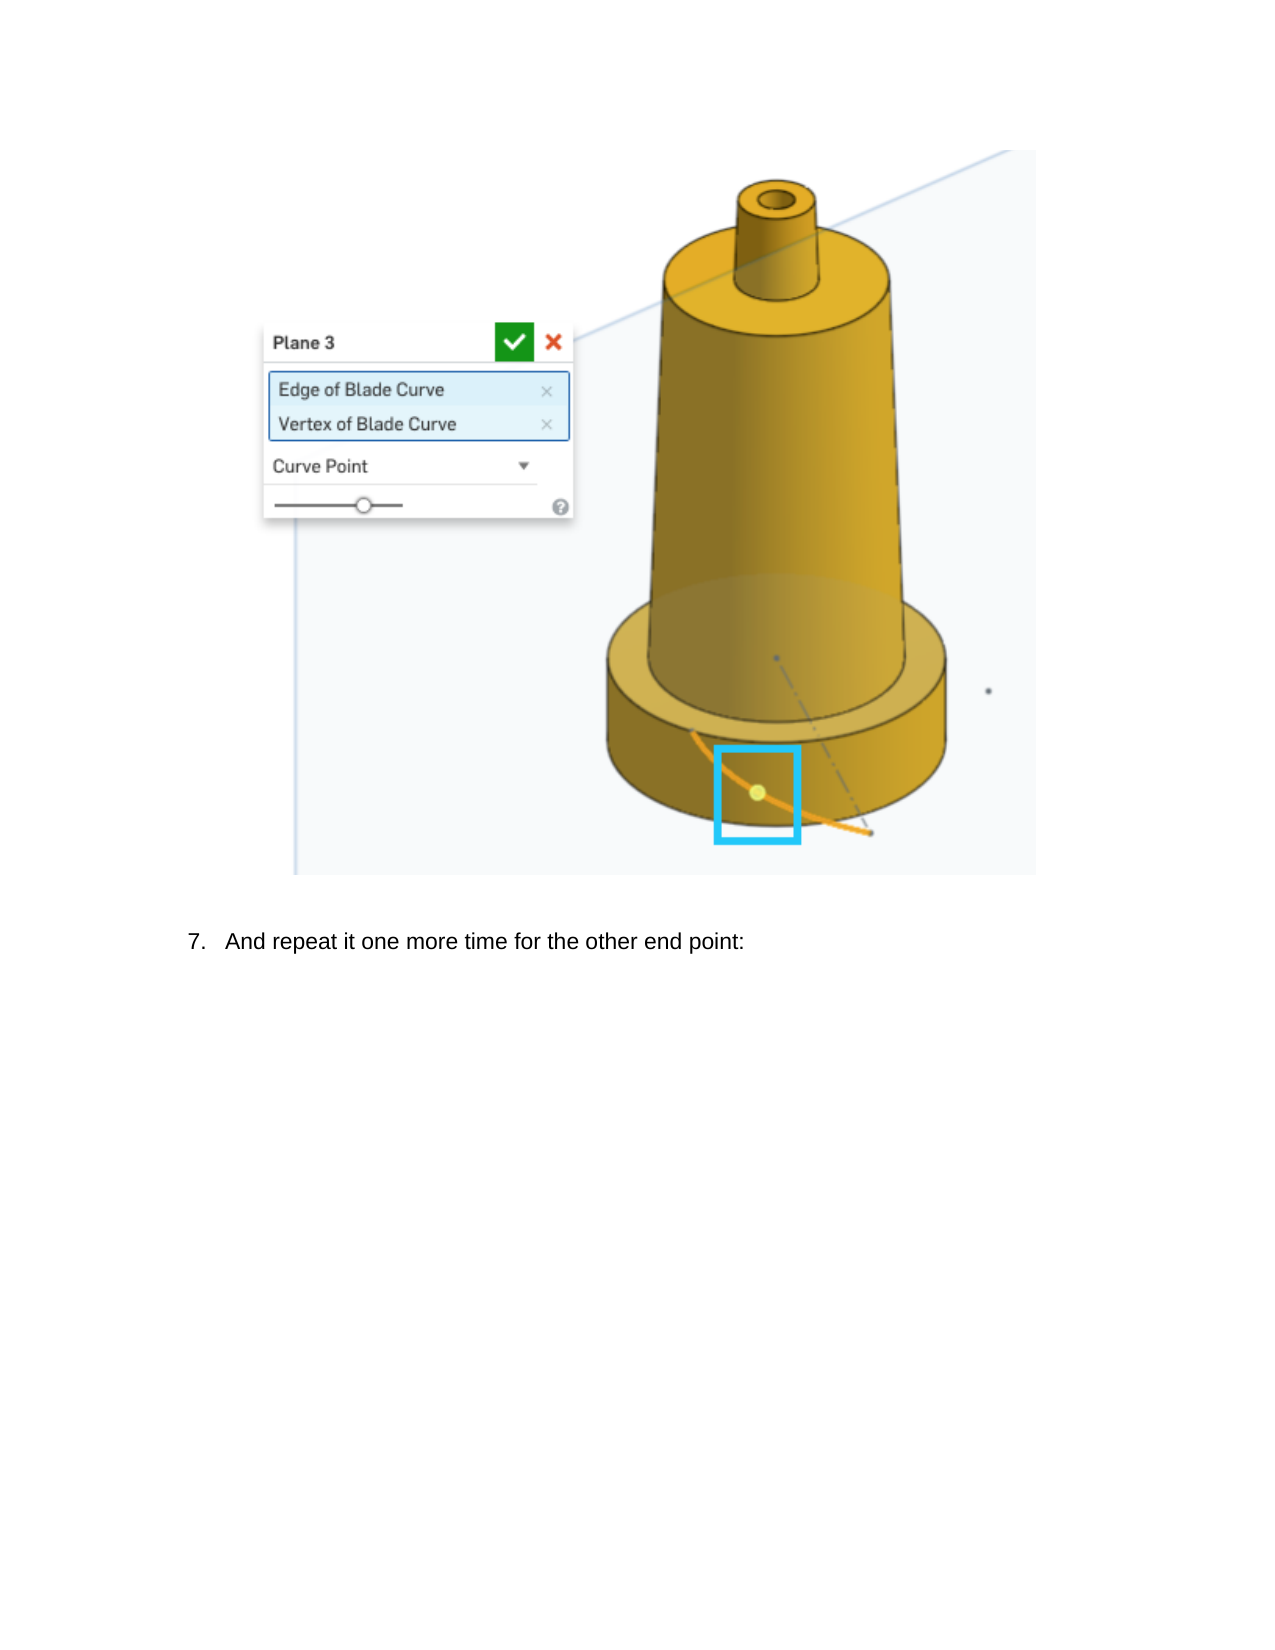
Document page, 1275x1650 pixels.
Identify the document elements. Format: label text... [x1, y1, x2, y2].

picture [239, 150, 1036, 875]
list And repeat it one more time for the other end point: [187, 928, 1125, 954]
